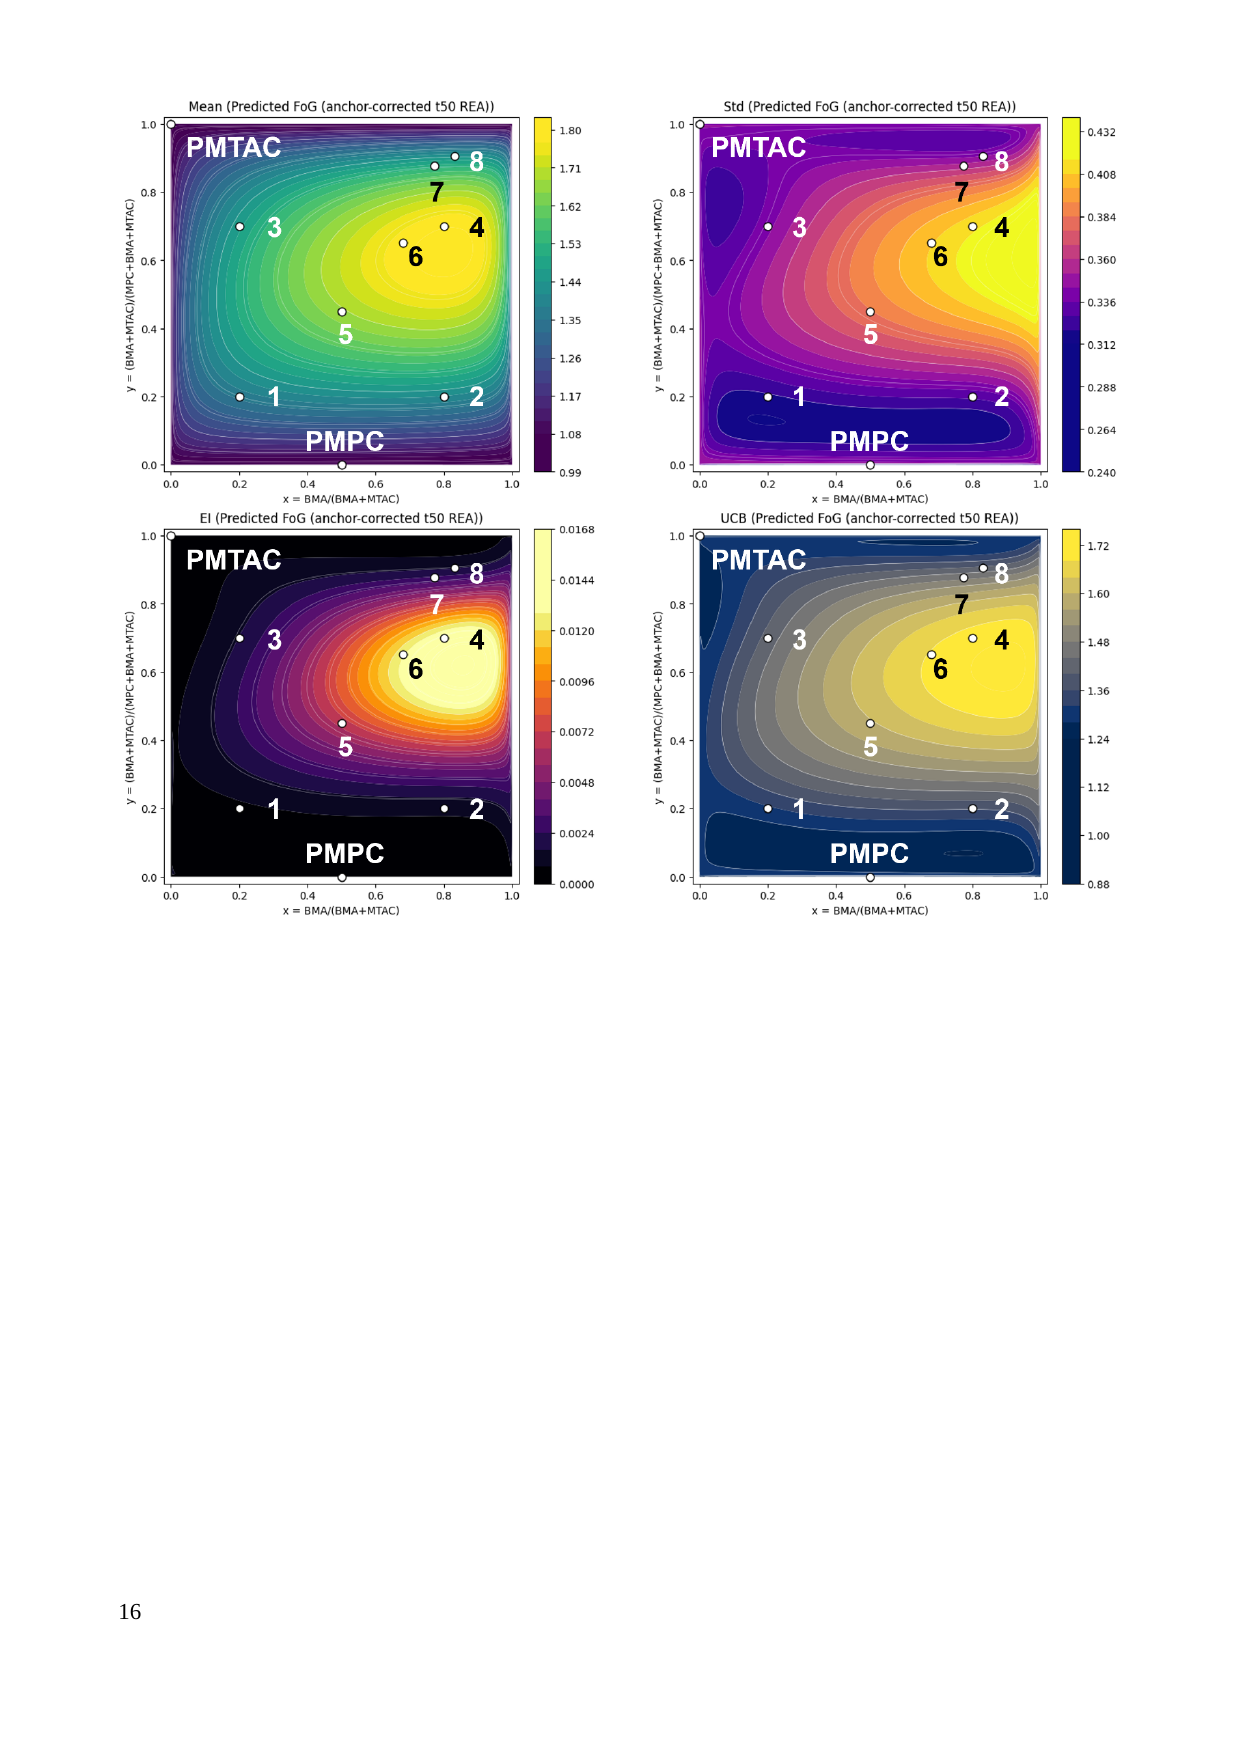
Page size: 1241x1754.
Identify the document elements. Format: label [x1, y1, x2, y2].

picture [118, 93, 1123, 923]
